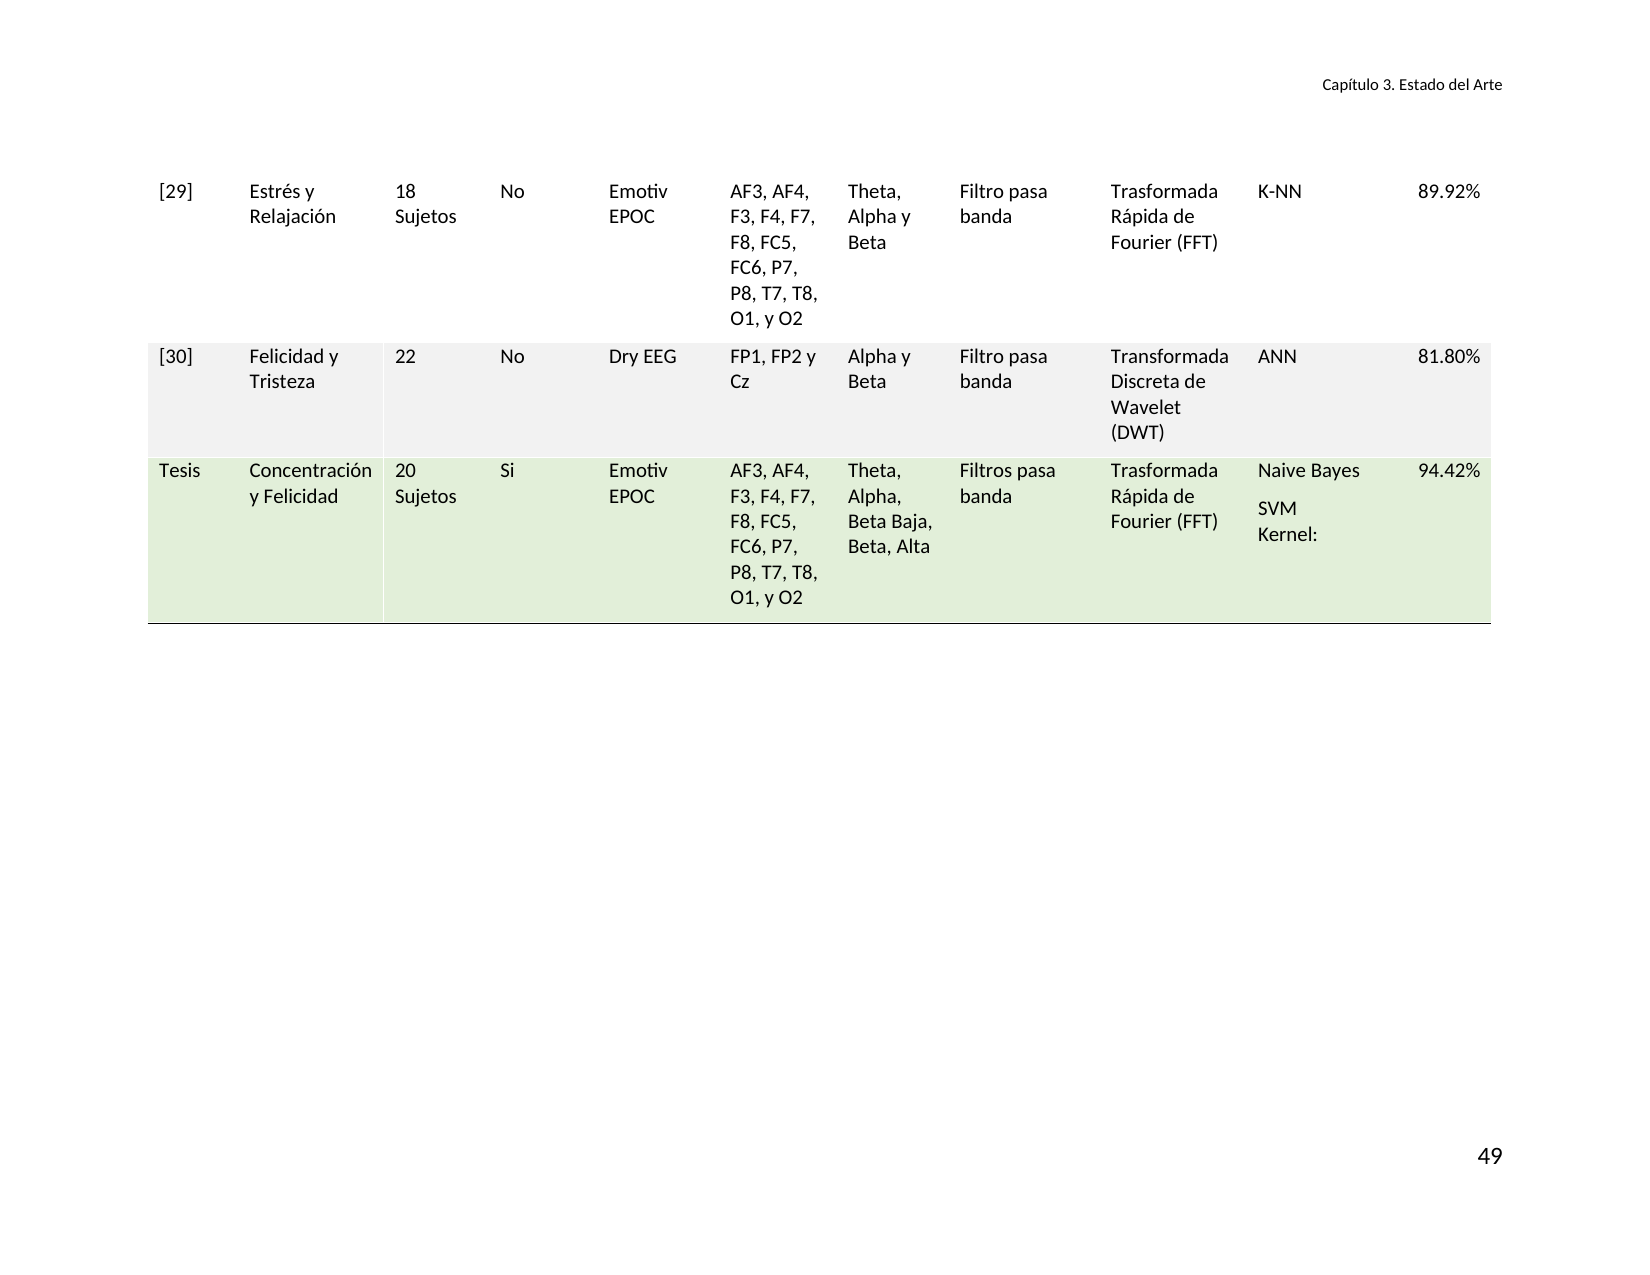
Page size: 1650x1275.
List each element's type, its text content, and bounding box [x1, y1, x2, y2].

table_cell Estrés y Relajación [238, 177, 383, 343]
table_cell AF3, AF4, F3, F4, F7, F8, FC5, FC6, P7, P8, T7, T8, O1, y O2 [719, 458, 837, 622]
table_cell Concentración y Felicidad [238, 458, 383, 622]
table_cell Theta, Alpha, Beta Baja, Beta, Alta [837, 458, 948, 622]
table_cell Trasformada Rápida de Fourier (FFT) [1099, 458, 1247, 622]
table_cell Filtros pasa banda [948, 458, 1099, 622]
table_cell Transformada Discreta de Wavelet (DWT) [1099, 343, 1247, 457]
table_cell Theta, Alpha y Beta [837, 177, 948, 343]
table_cell ANN [1247, 343, 1374, 457]
table_cell Trasformada Rápida de Fourier (FFT) [1099, 177, 1247, 343]
table_cell Naive Bayes SVM Kernel: [1247, 458, 1374, 622]
table_cell 18 Sujetos [384, 177, 489, 343]
table_cell 94.42% [1374, 458, 1491, 622]
table_cell 81.80% [1374, 343, 1491, 457]
table_cell 89.92% [1374, 177, 1491, 343]
table_cell Tesis [148, 458, 238, 622]
table_cell AF3, AF4, F3, F4, F7, F8, FC5, FC6, P7, P8, T7, T8, O1, y O2 [719, 177, 837, 343]
table_cell Emotiv EPOC [598, 177, 719, 343]
table_cell Filtro pasa banda [948, 343, 1099, 457]
table_cell Dry EEG [598, 343, 719, 457]
table_cell FP1, FP2 y Cz [719, 343, 837, 457]
table_cell Alpha y Beta [837, 343, 948, 457]
table_cell 22 [384, 343, 489, 457]
table_cell [29] [148, 177, 238, 343]
table_cell K-NN [1247, 177, 1374, 343]
table_cell Felicidad y Tristeza [238, 343, 383, 457]
table_cell Filtro pasa banda [948, 177, 1099, 343]
table_cell [30] [148, 343, 238, 457]
table_cell Emotiv EPOC [598, 458, 719, 622]
table_cell Si [489, 458, 598, 622]
table_cell No [489, 343, 598, 457]
table_cell No [489, 177, 598, 343]
table_cell 20 Sujetos [384, 458, 489, 622]
